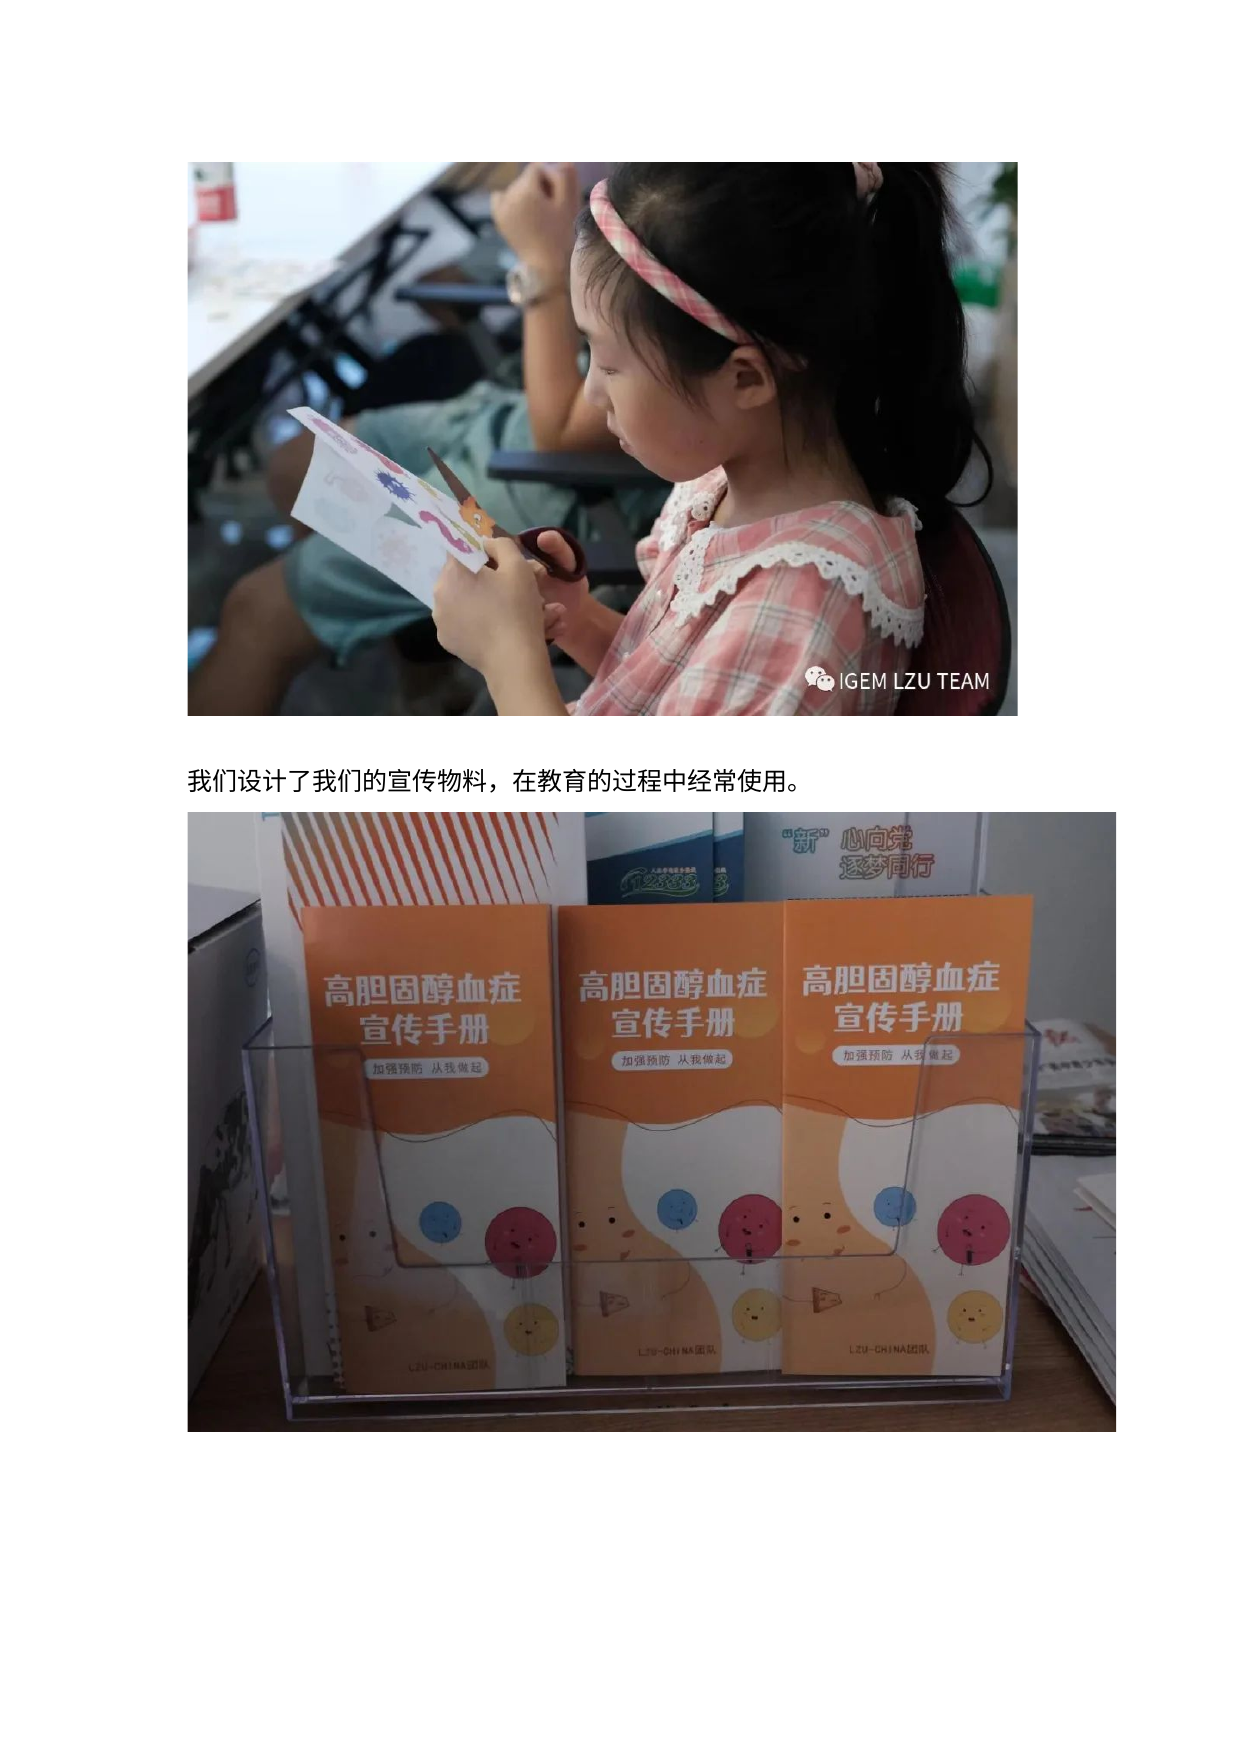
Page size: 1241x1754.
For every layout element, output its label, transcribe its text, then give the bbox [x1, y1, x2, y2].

picture [187, 812, 1117, 1432]
text 我们设计了我们的宣传物料，在教育的过程中经常使用。 [187, 747, 1053, 812]
picture [187, 162, 1018, 716]
